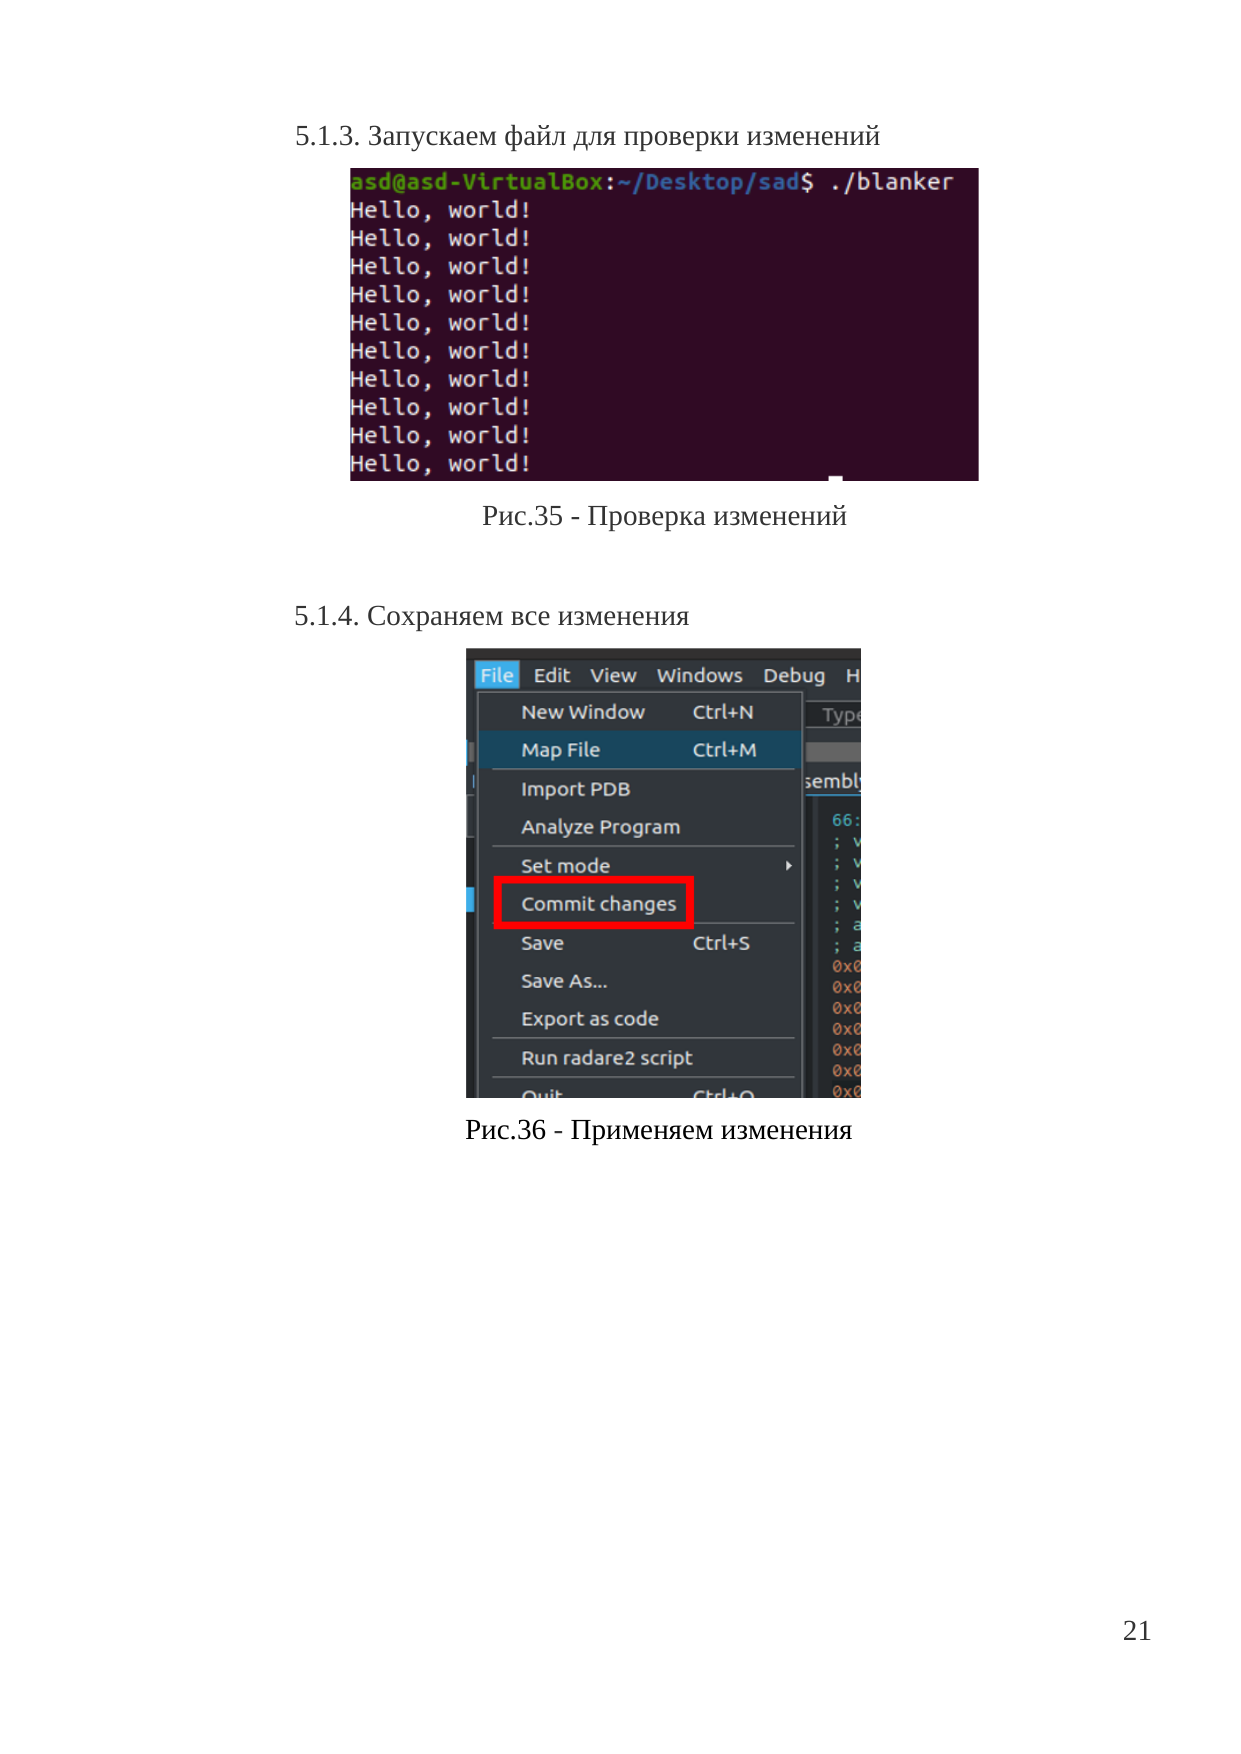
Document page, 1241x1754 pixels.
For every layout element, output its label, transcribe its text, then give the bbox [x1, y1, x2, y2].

text Рис.35 - Проверка изменений [177, 498, 1152, 531]
text 5.1.4. Сохраняем все изменения [177, 598, 1152, 632]
text 5.1.3. Запускаем файл для проверки изменений [251, 118, 1152, 152]
picture [350, 168, 979, 481]
picture [465, 644, 861, 1098]
